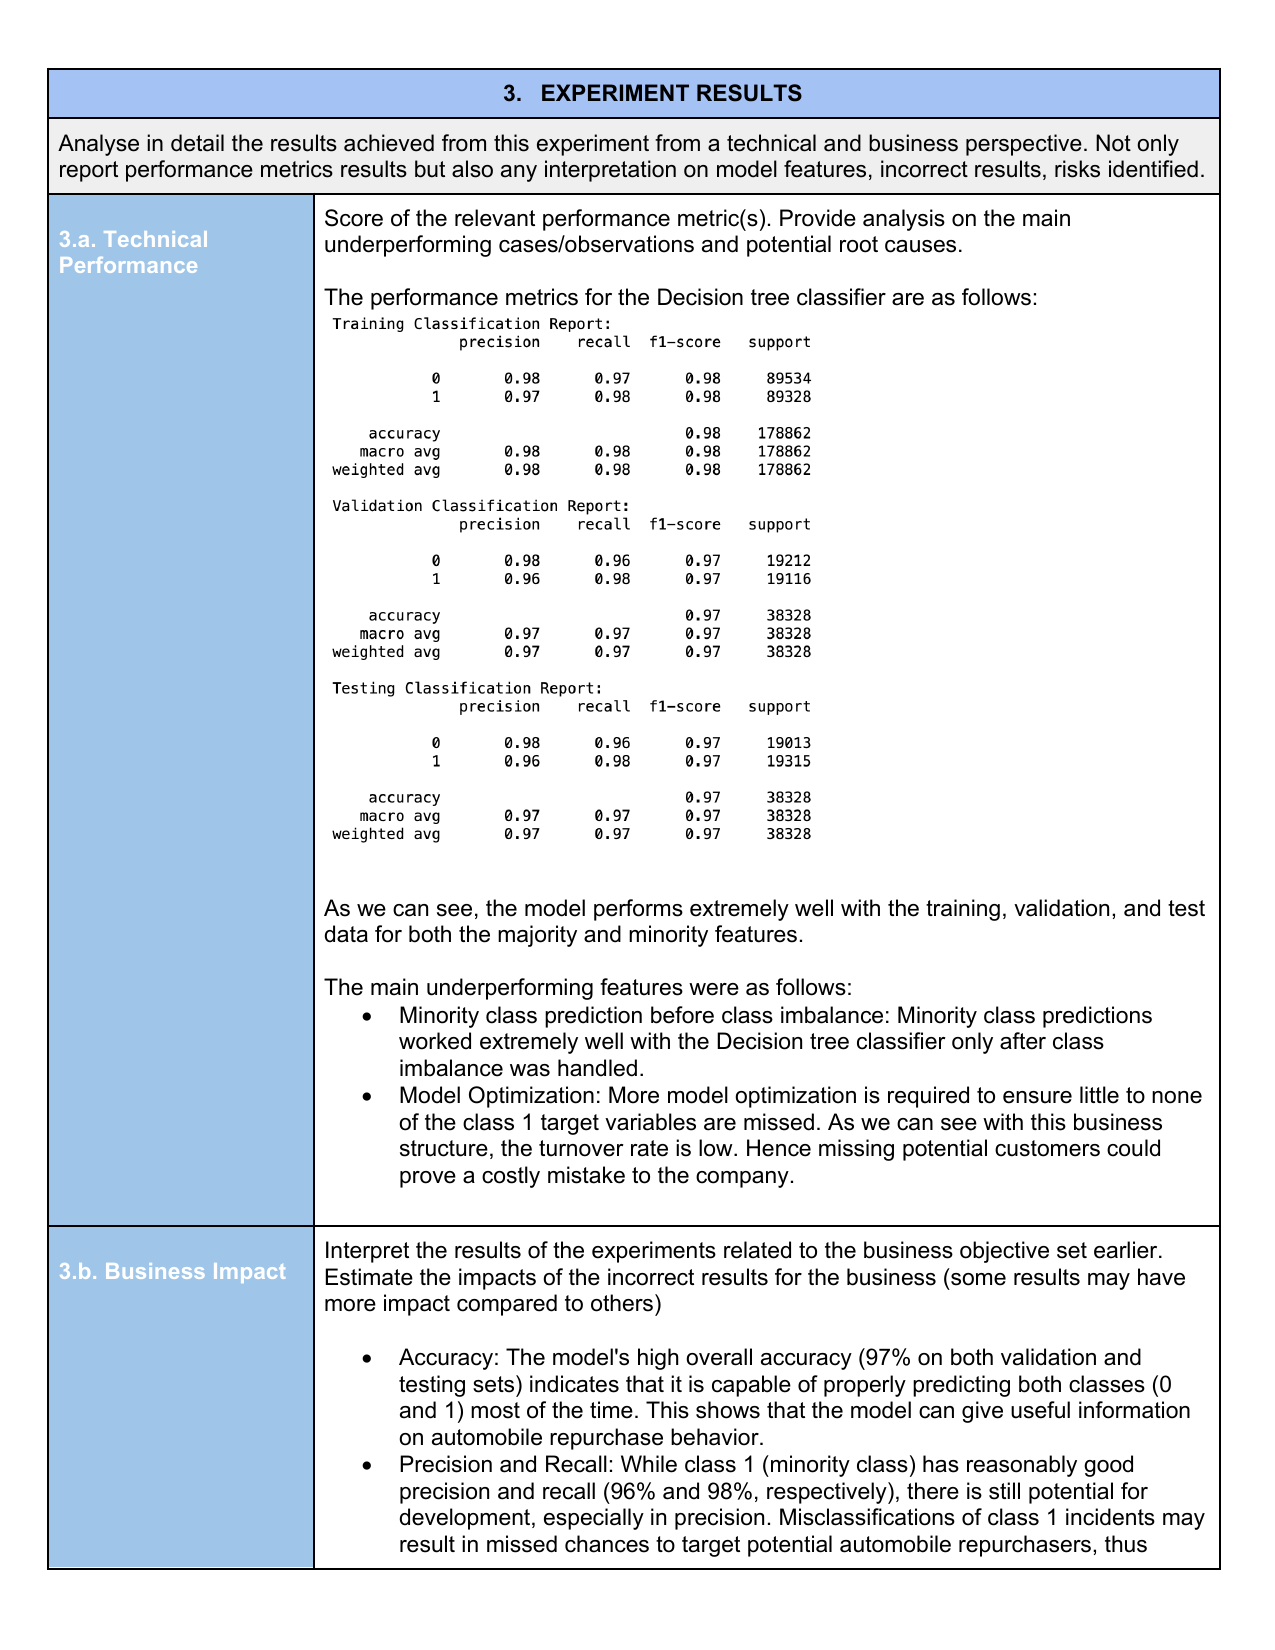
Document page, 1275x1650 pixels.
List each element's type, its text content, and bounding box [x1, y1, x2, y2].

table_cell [49, 1227, 313, 1567]
picture [323, 310, 825, 848]
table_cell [315, 1227, 1219, 1567]
table_cell Analyse in detail the results achieved from this experiment from a technical and business perspective. Not only report performance metrics results but also any interpretation on model features, incorrect results, risks identified. [49, 119, 1219, 193]
table_header EXPERIMENT RESULTS [49, 70, 1219, 117]
table_cell Score of the relevant performance metric(s). Provide analysis on the main underperforming cases/observations and potential root causes. The performance metrics for the Decision tree classifier are as follows: As we can see, the model performs extremely well with the training, validation, and test data for both the majority and minority features. The main underperforming features were as follows: Minority class prediction before class imbalance: Minority class predictions worked extremely well with the Decision tree classifier only after class imbalance was handled. Model Optimization: More model optimization is required to ensure little to none of the class 1 target variables are missed. As we can see with this business structure, the turnover rate is low. Hence missing potential customers could prove a costly mistake to the company. [315, 195, 1219, 1225]
table_cell 3.a. Technical Performance [49, 195, 313, 1225]
